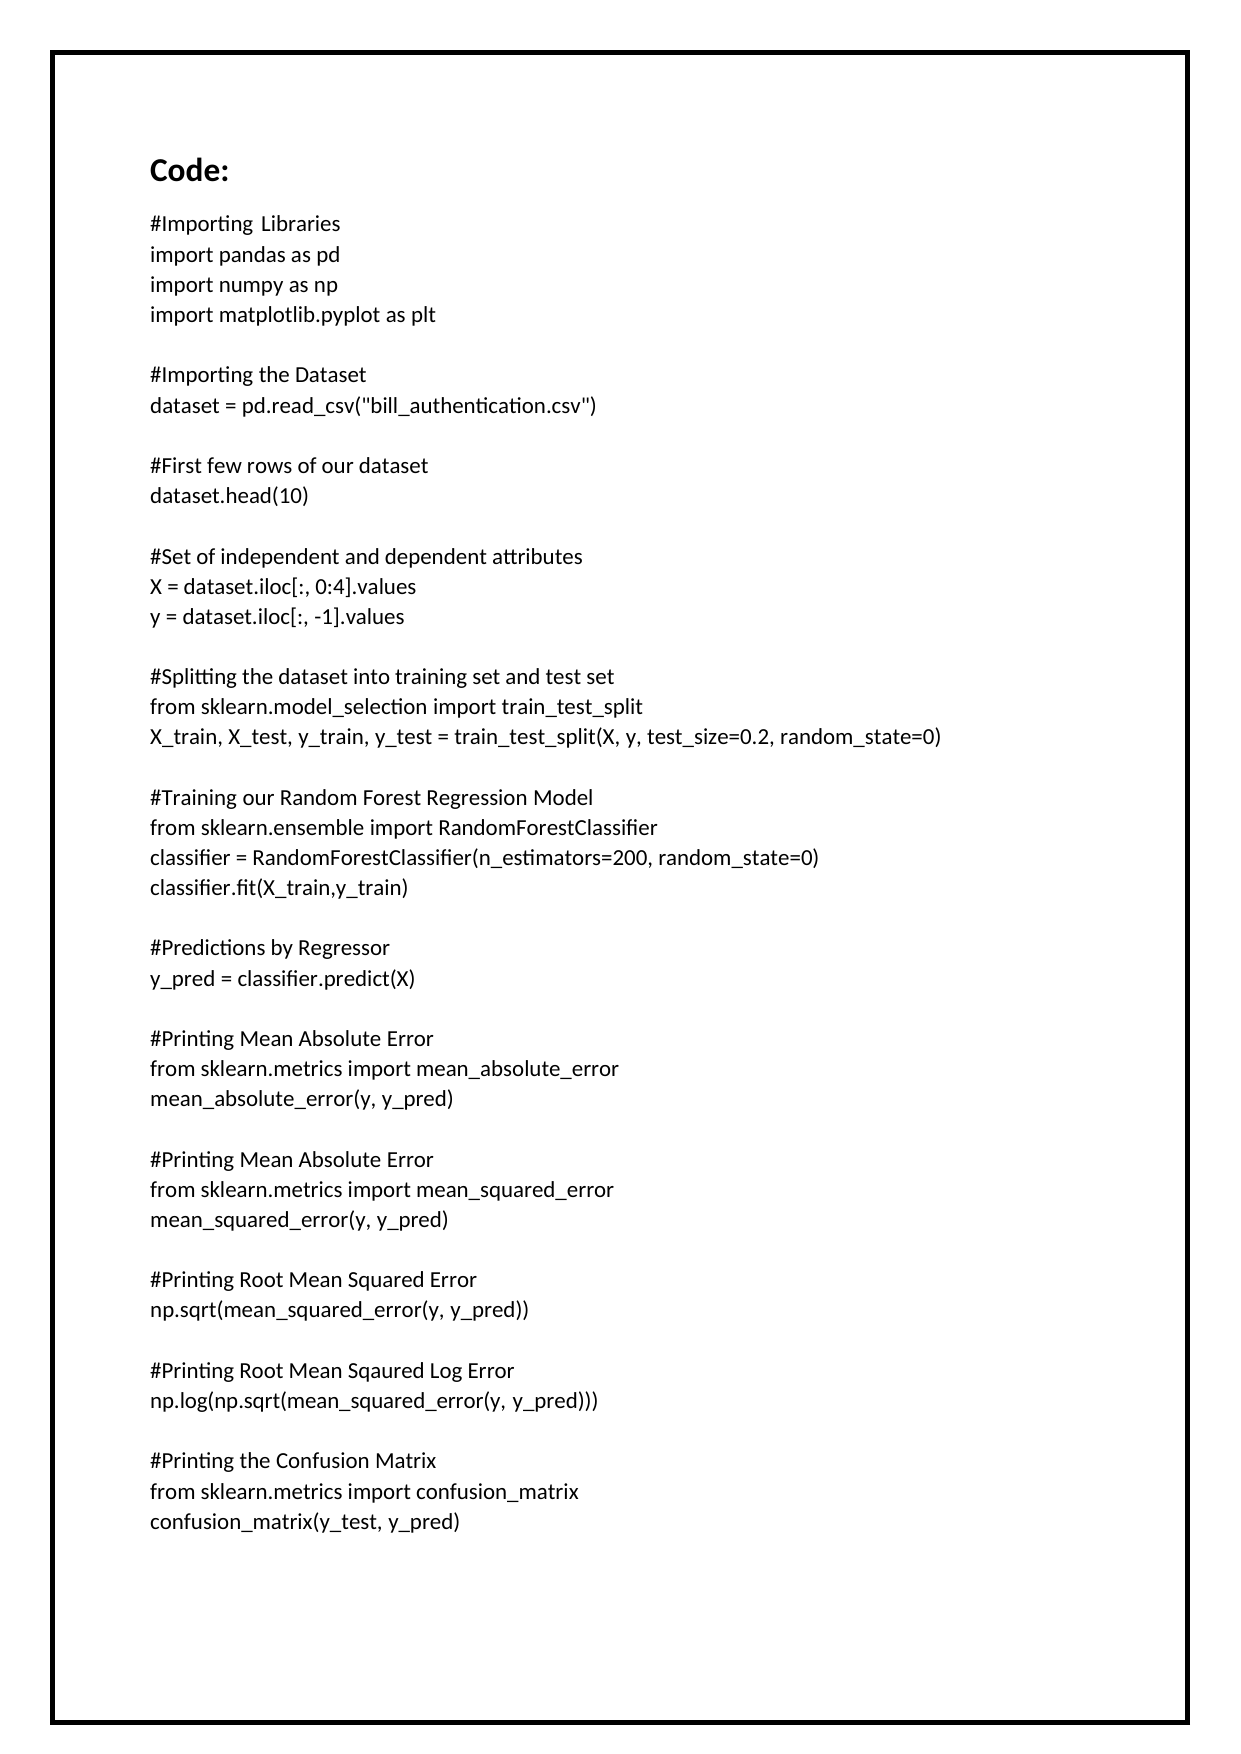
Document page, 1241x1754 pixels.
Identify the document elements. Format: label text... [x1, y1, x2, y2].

text #Printing Root Mean Sqaured Log Error np.log(np.sqrt(mean_squared_error(y, y_pred))) [150, 1356, 702, 1414]
text #Printing Root Mean Squared Error np.sqrt(mean_squared_error(y, y_pred)) [150, 1265, 702, 1324]
text from sklearn.metrics import mean_absolute_error mean_absolute_error(y, y_pred) [150, 1054, 622, 1113]
text classifier = RandomForestClassifier(n_estimators=200, random_state=0) classifier.fit(X_train,y_train) [150, 843, 822, 901]
text from sklearn.metrics import confusion_matrix confusion_matrix(y_test, y_pred) [150, 1477, 581, 1535]
text from sklearn.metrics import mean_squared_error mean_squared_error(y, y_pred) [150, 1175, 617, 1233]
text #Importing the Dataset [150, 361, 1103, 389]
text X_train, X_test, y_train, y_test = train_test_split(X, y, test_size=0.2, random_state=0) [150, 722, 1103, 750]
text #Printing Mean Absolute Error [150, 1024, 1103, 1052]
text dataset = pd.read_csv("bill_authentication.csv") [150, 391, 1103, 419]
text #Training our Random Forest Regression Model [150, 783, 1103, 811]
text #Importing Libraries import pandas as pd import numpy as np [150, 209, 341, 298]
text #Splitting the dataset into training set and test set from sklearn.model_selection import train_test_split [150, 662, 651, 720]
text #Predictions by Regressor y_pred = classifier.predict(X) [150, 933, 416, 992]
text import matplotlib.pyplot as plt [150, 300, 1103, 328]
text #Printing Mean Absolute Error [150, 1145, 1103, 1173]
text #Printing the Confusion Matrix [150, 1446, 1103, 1474]
subtitle Code: [150, 149, 1103, 190]
text from sklearn.ensemble import RandomForestClassifier [150, 813, 1103, 841]
text #First few rows of our dataset dataset.head(10) [150, 451, 431, 509]
text y = dataset.iloc[:, -1].values [150, 602, 1103, 630]
text #Set of independent and dependent attributes X = dataset.iloc[:, 0:4].values [150, 542, 586, 600]
